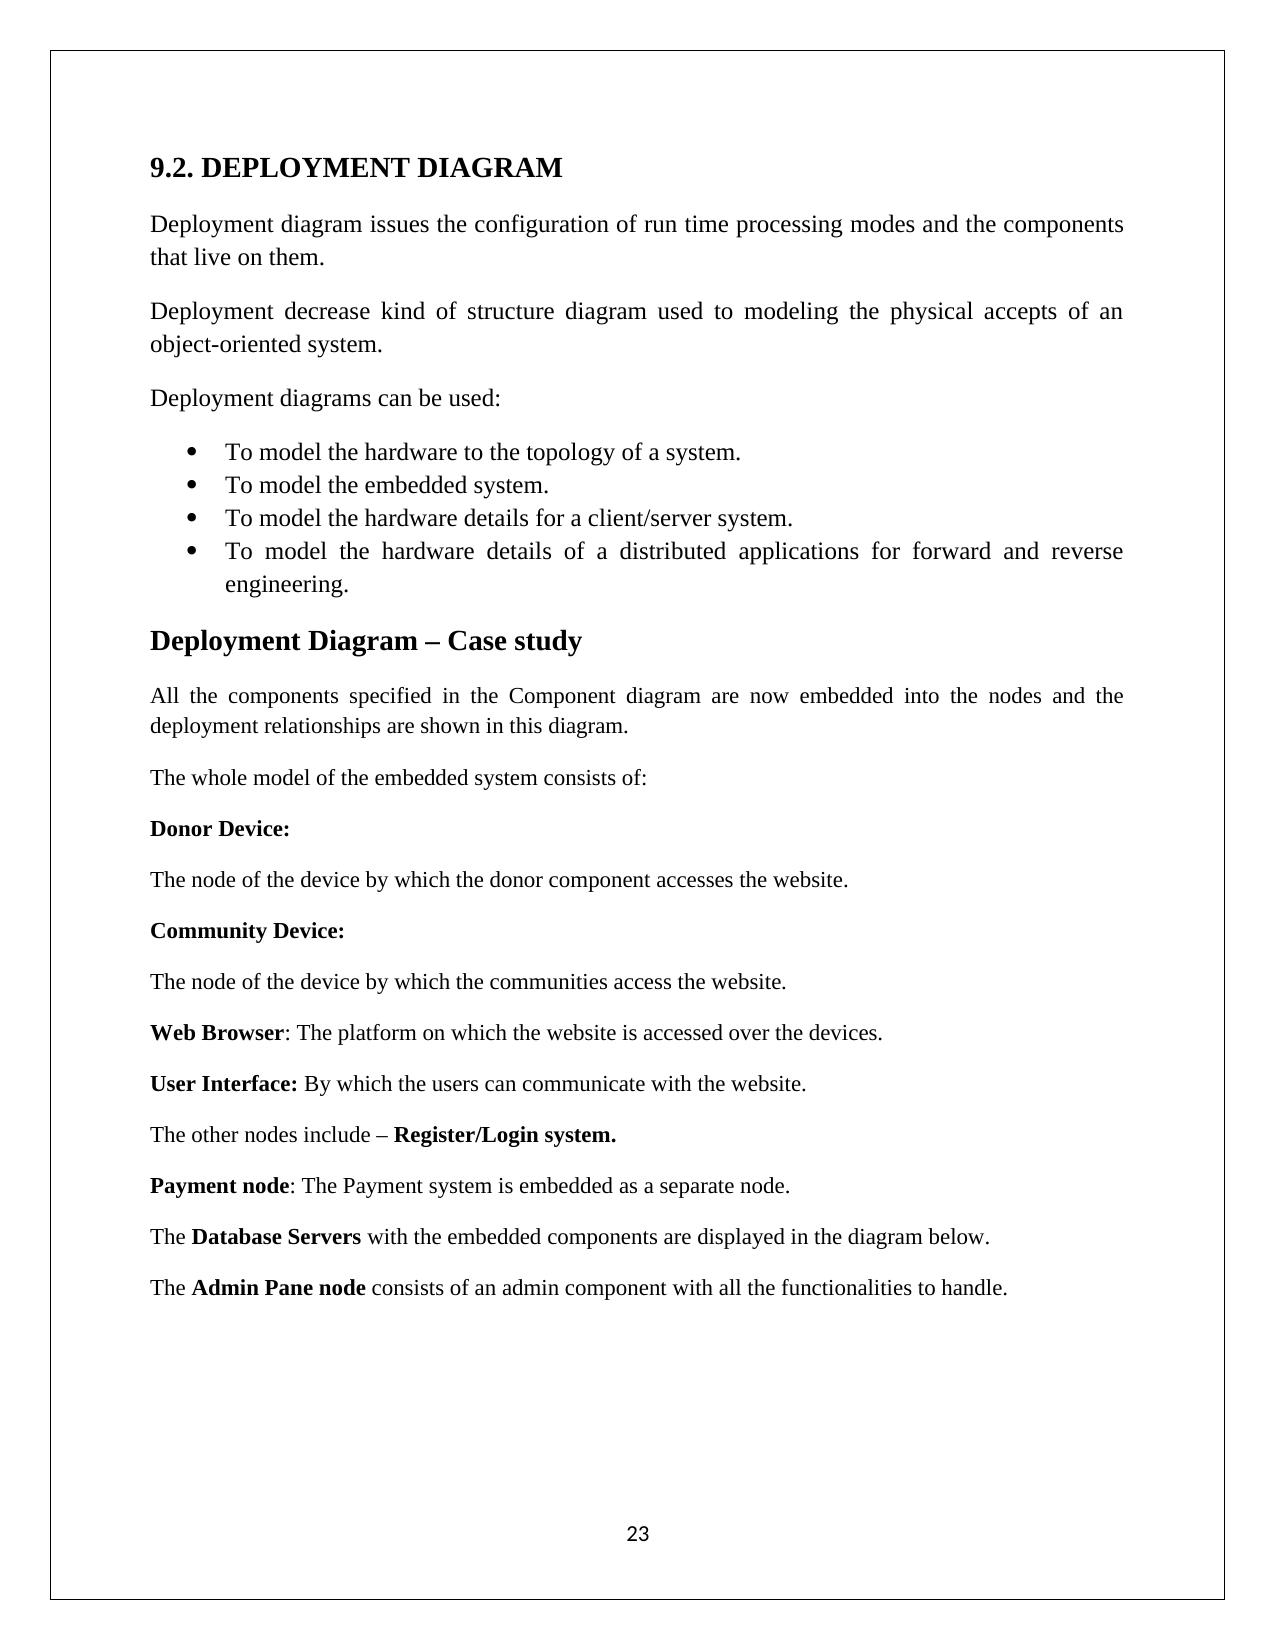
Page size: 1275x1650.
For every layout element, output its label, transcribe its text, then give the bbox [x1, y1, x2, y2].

text The node of the device by which the donor component accesses the website. [150, 866, 1125, 892]
text User Interface: By which the users can communicate with the website. [150, 1070, 1125, 1096]
list To model the hardware details of a distributed applications for forward and reverse engineering. [187, 536, 1125, 598]
text Community Device: [150, 917, 1125, 943]
text Payment node: The Payment system is embedded as a separate node. [150, 1172, 1125, 1198]
text Deployment diagrams can be used: [150, 383, 1125, 412]
list To model the hardware details for a client/server system. [187, 503, 1125, 532]
text Deployment decrease kind of structure diagram used to modeling the physical accepts of an object-oriented system. [150, 296, 1125, 358]
text All the components specified in the Component diagram are now embedded into the nodes and the deployment relationships are shown in this diagram. [150, 682, 1125, 739]
text Deployment Diagram – Case study [150, 623, 1125, 656]
text 9.2. DEPLOYMENT DIAGRAM [150, 150, 1125, 183]
text Deployment diagram issues the configuration of run time processing modes and the components that live on them. [150, 209, 1125, 271]
text Donor Device: [150, 814, 1125, 841]
text Web Browser: The platform on which the website is accessed over the devices. [150, 1019, 1125, 1045]
list To model the embedded system. [187, 470, 1125, 499]
text The Database Servers with the embedded components are displayed in the diagram below. [150, 1223, 1125, 1249]
text The whole model of the embedded system consists of: [150, 763, 1125, 790]
text The other nodes include – Register/Login system. [150, 1121, 1125, 1147]
text The node of the device by which the communities access the website. [150, 968, 1125, 994]
text The Admin Pane node consists of an admin component with all the functionalities to handle. [150, 1274, 1125, 1300]
list To model the hardware to the topology of a system. [187, 437, 1125, 466]
